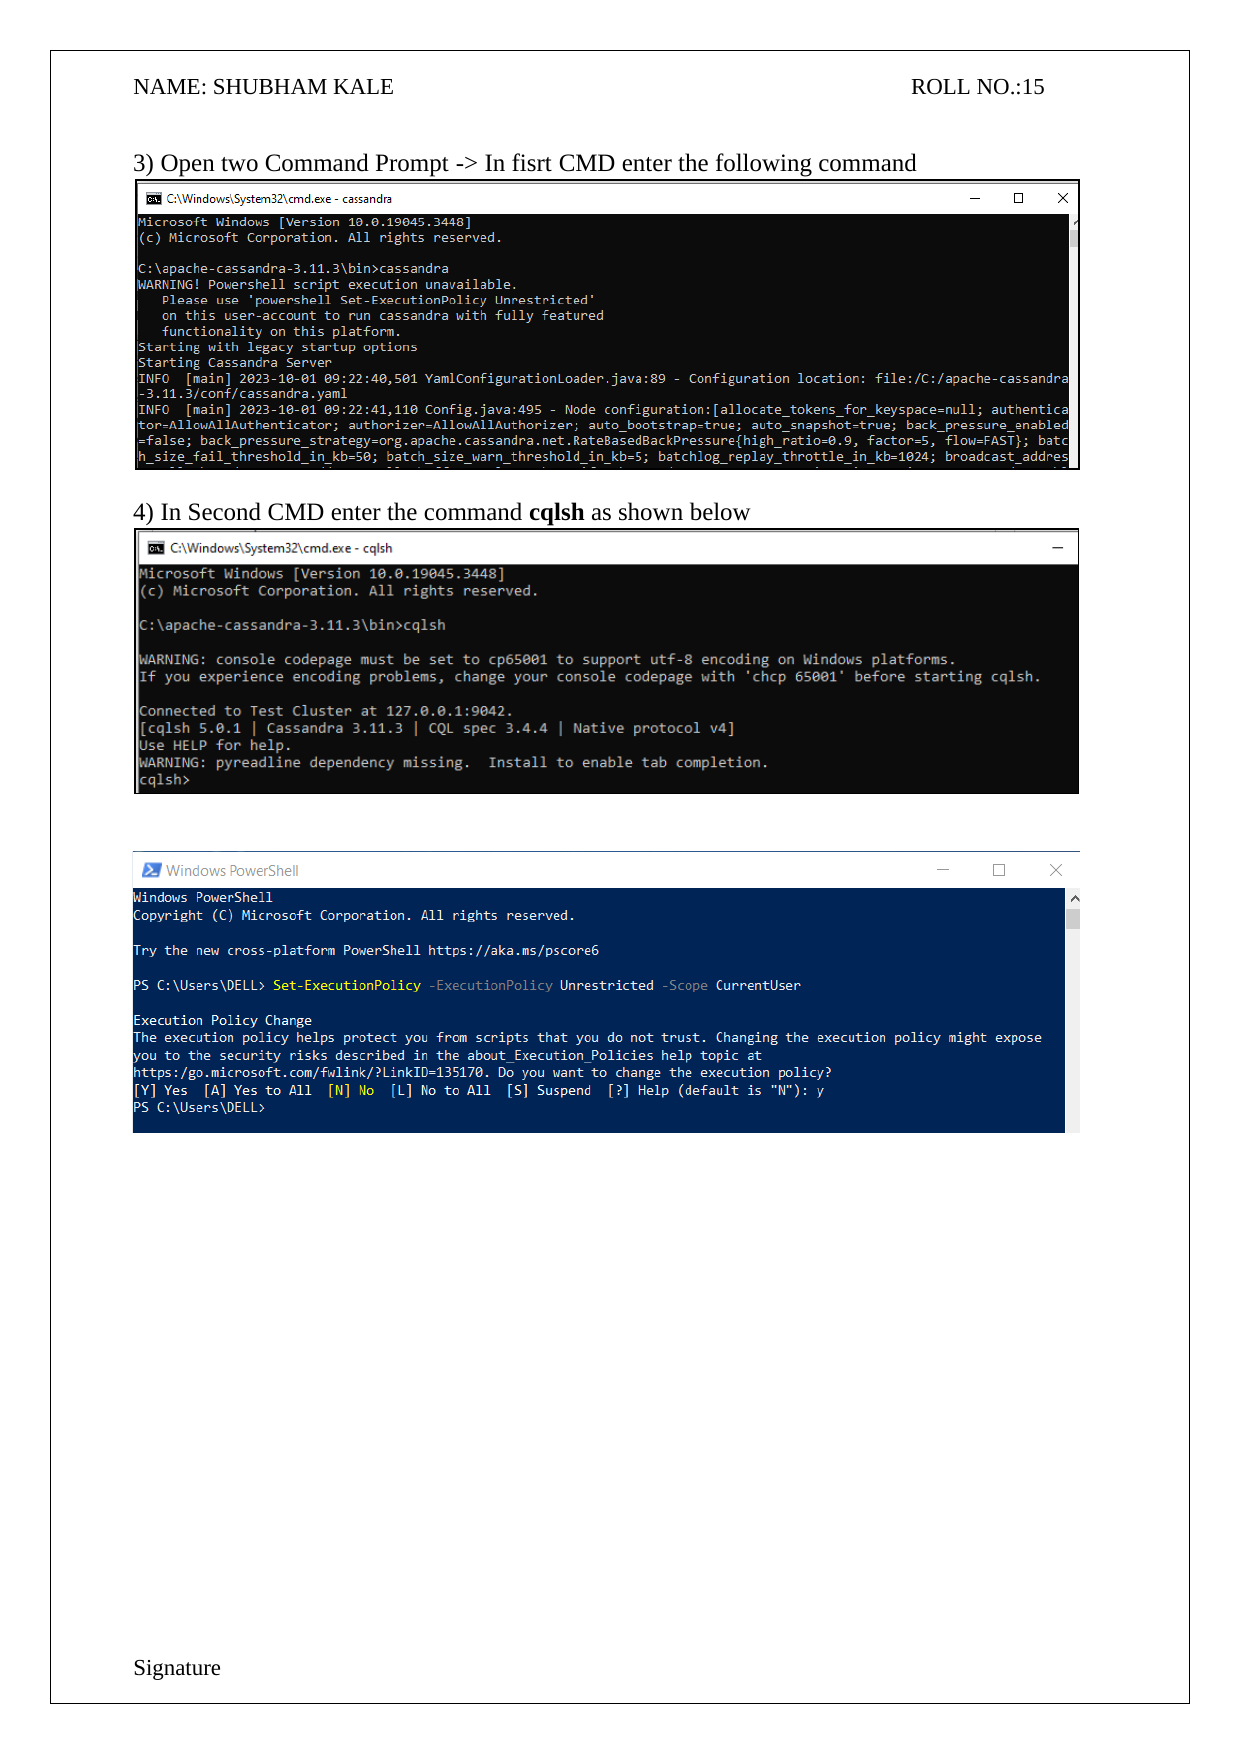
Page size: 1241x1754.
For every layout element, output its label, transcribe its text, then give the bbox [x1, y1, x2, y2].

picture [132, 851, 1080, 1133]
picture [137, 181, 1078, 468]
list Open two Command Prompt -> In fisrt CMD enter the following command [133, 148, 1151, 177]
list In Second CMD enter the command cqlsh as shown below [133, 497, 1151, 526]
picture [136, 530, 1078, 793]
